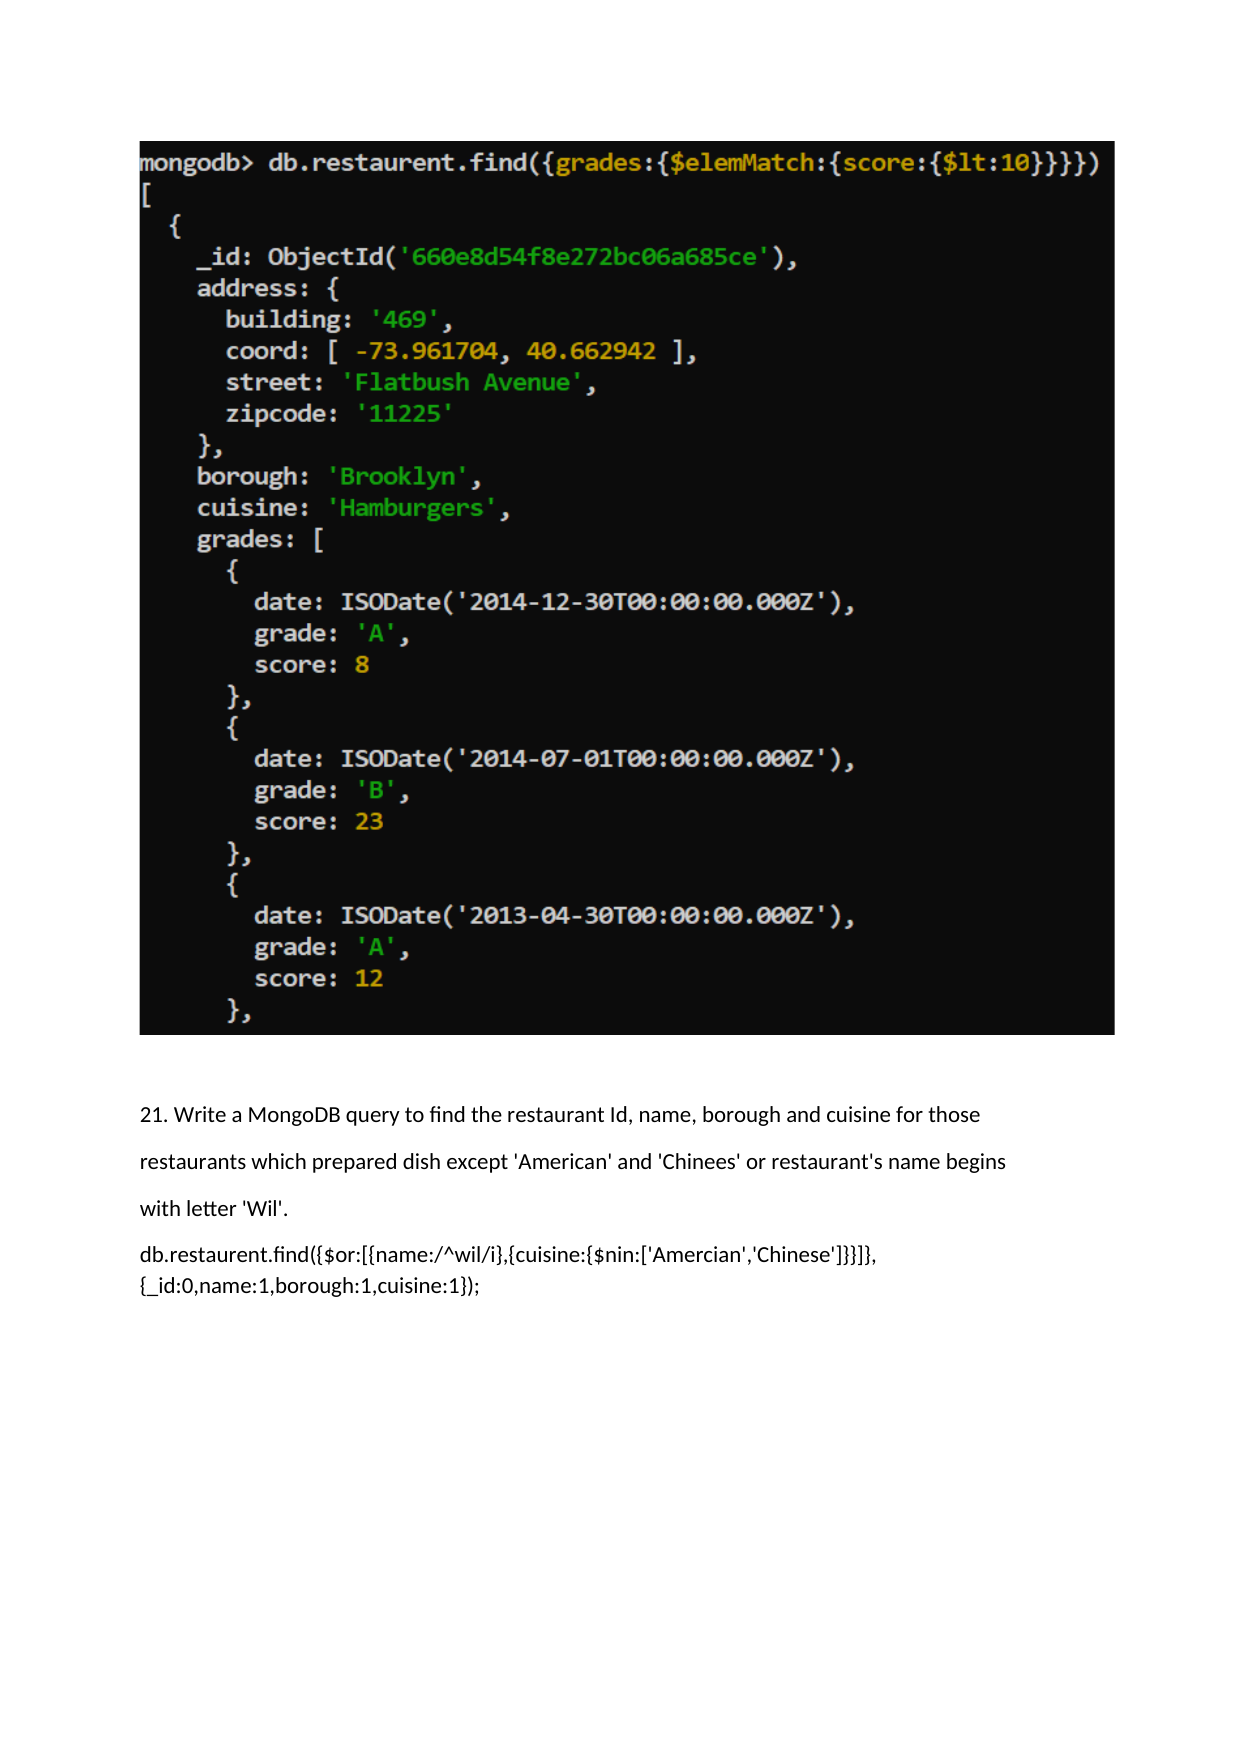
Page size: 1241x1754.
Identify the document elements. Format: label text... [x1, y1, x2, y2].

picture [139, 141, 1115, 1035]
text restaurants which prepared dish except 'American' and 'Chinees' or restaurant's name begins [139, 1147, 1103, 1175]
text 21. Write a MongoDB query to find the restaurant Id, name, borough and cuisine for those [139, 1100, 1103, 1128]
text with letter 'Wil'. [139, 1194, 1103, 1222]
text db.restaurent.find({$or:[{name:/^wil/i},{cuisine:{$nin:['Amercian','Chinese']}}]},{_id:0,name:1,borough:1,cuisine:1}); [139, 1241, 1103, 1299]
